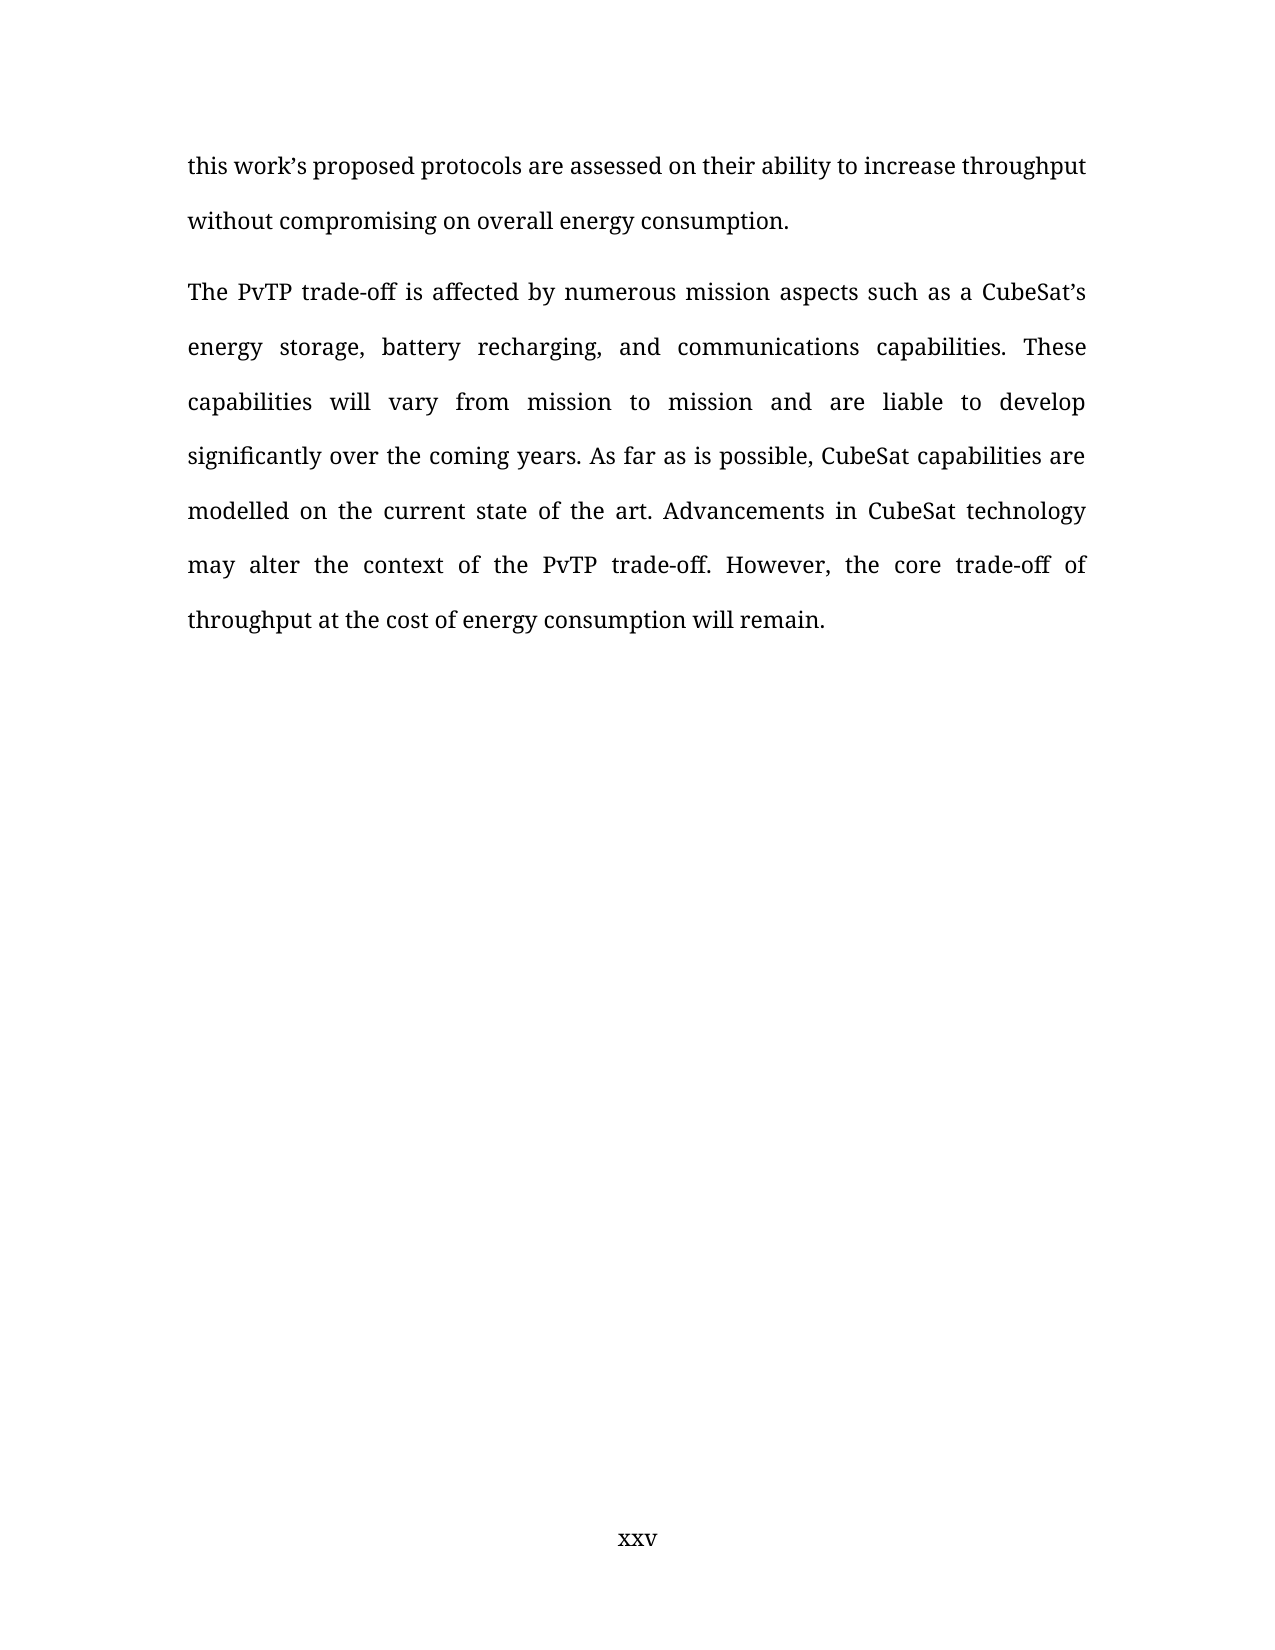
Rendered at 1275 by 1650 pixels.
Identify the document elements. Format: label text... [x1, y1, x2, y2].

text The PvTP trade-off is affected by numerous mission aspects such as a CubeSat’s energy storage, battery recharging, and communications capabilities. These capabilities will vary from mission to mission and are liable to develop significantly over the coming years. As far as is possible, CubeSat capabilities are modelled on the current state of the art. Advancements in CubeSat technology may alter the context of the PvTP trade-off. However, the core trade-off of throughput at the cost of energy consumption will remain. [187, 276, 1087, 635]
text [187, 150, 1087, 236]
